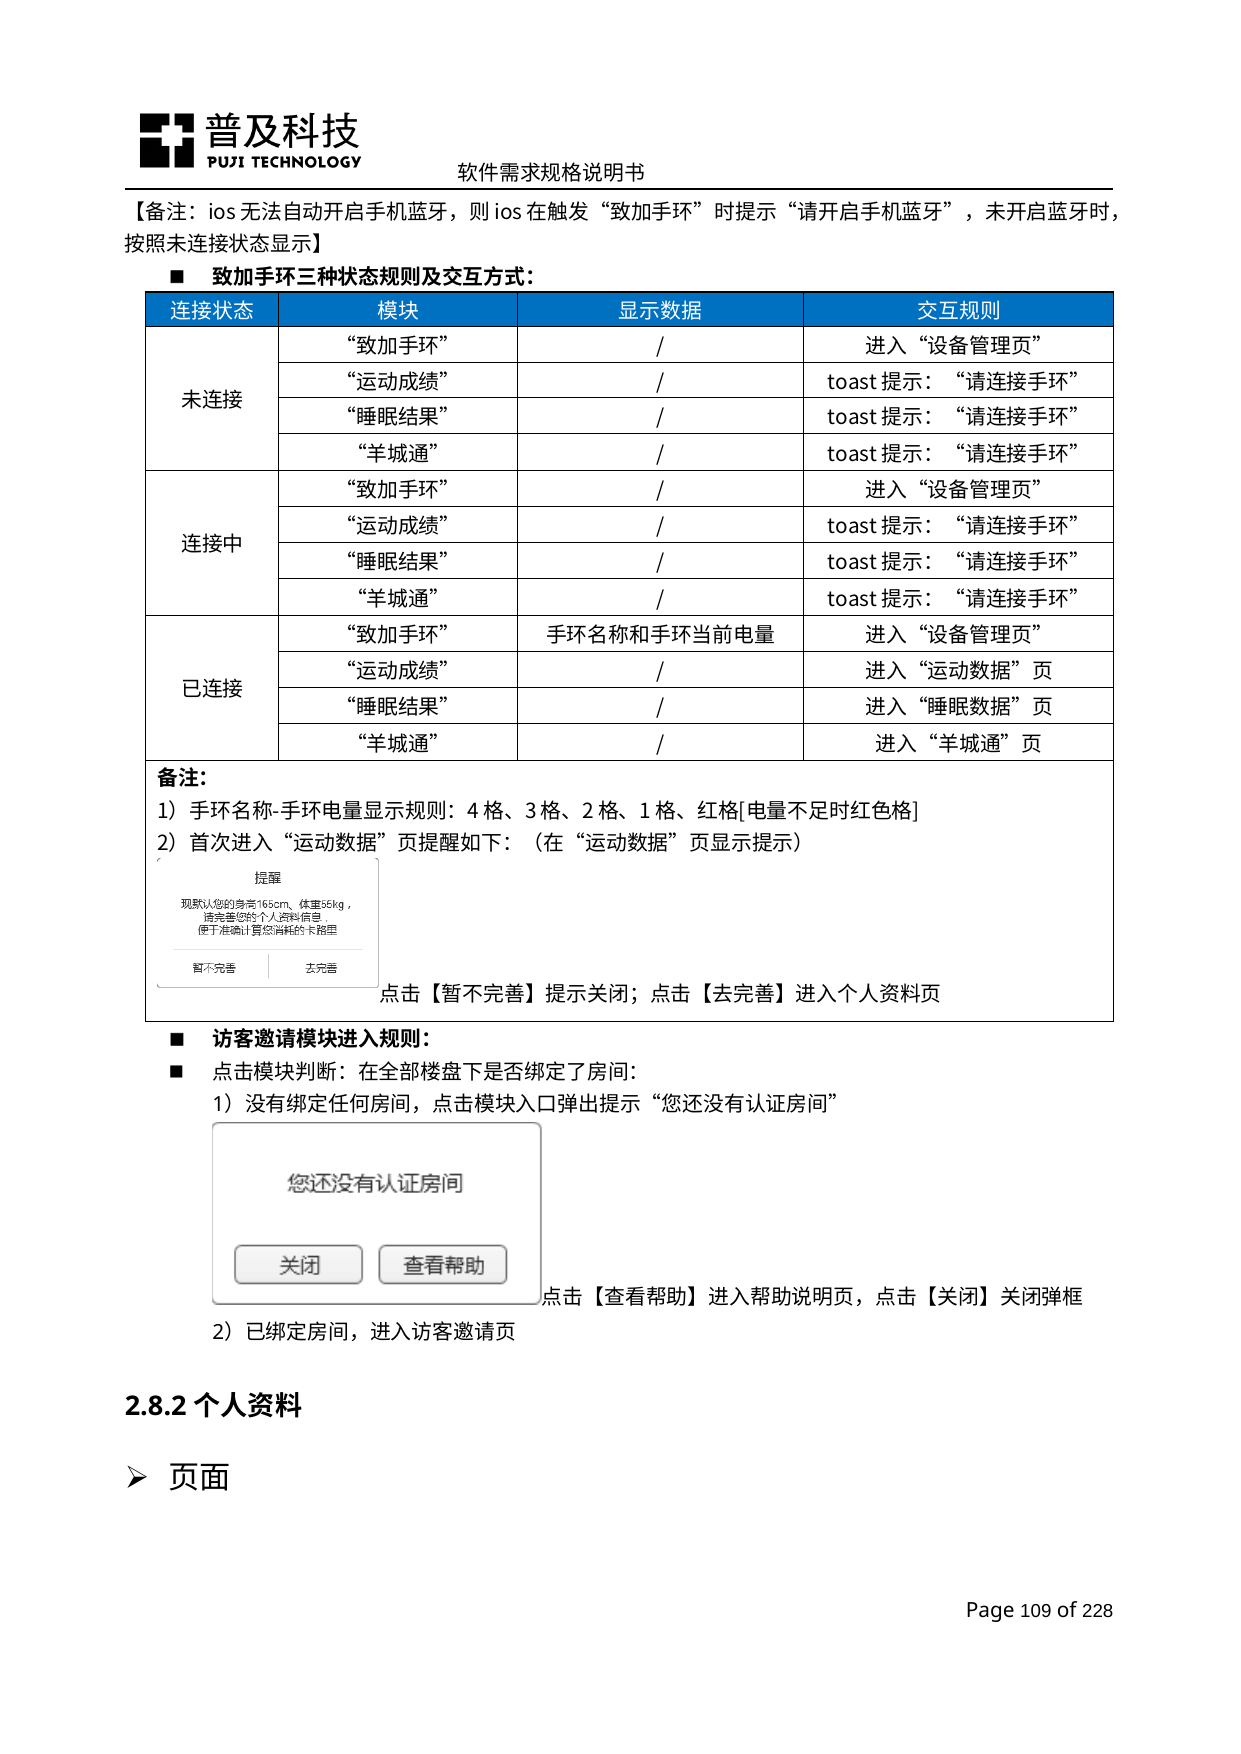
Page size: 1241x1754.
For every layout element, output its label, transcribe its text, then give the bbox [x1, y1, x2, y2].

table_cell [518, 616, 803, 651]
list 访客邀请模块进入规则： [169, 1022, 1113, 1054]
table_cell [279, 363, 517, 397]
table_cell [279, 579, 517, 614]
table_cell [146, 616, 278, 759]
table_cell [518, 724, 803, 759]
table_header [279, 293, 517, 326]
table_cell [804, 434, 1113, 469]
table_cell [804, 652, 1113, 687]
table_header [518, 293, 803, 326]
list 致加手环三种状态规则及交互方式： [169, 259, 1113, 291]
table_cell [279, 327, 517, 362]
picture [157, 858, 379, 988]
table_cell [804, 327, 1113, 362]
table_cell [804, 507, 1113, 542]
text 【备注：ios无法自动开启手机蓝牙，则ios在触发“致加手环”时提示“请开启手机蓝牙”，未开启蓝牙时，按照未连接状态显示】 [124, 194, 1113, 259]
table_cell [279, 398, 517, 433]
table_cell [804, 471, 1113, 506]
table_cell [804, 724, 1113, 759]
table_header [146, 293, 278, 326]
picture [212, 1122, 542, 1305]
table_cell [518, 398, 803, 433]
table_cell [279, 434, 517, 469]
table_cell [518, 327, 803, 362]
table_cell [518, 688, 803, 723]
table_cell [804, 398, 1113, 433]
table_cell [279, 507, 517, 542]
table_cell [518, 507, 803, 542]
list 页面 [124, 1443, 1113, 1508]
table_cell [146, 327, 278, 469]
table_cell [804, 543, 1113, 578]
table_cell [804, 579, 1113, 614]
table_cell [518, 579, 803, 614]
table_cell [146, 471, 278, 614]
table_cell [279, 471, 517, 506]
list 2）已绑定房间，进入访客邀请页 [212, 1314, 1113, 1347]
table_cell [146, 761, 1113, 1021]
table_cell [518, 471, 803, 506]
picture [124, 103, 365, 180]
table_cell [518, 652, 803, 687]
subtitle 个人资料 [124, 1372, 1113, 1437]
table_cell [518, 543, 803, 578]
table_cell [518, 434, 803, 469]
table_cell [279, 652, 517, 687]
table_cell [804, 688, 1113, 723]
list 1）没有绑定任何房间，点击模块入口弹出提示“您还没有认证房间” [212, 1087, 1113, 1119]
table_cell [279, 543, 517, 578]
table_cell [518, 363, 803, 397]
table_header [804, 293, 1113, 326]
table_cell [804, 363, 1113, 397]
list 点击模块判断：在全部楼盘下是否绑定了房间： [168, 1054, 1113, 1087]
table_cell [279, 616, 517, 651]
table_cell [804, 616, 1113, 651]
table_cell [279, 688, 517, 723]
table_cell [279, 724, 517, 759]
